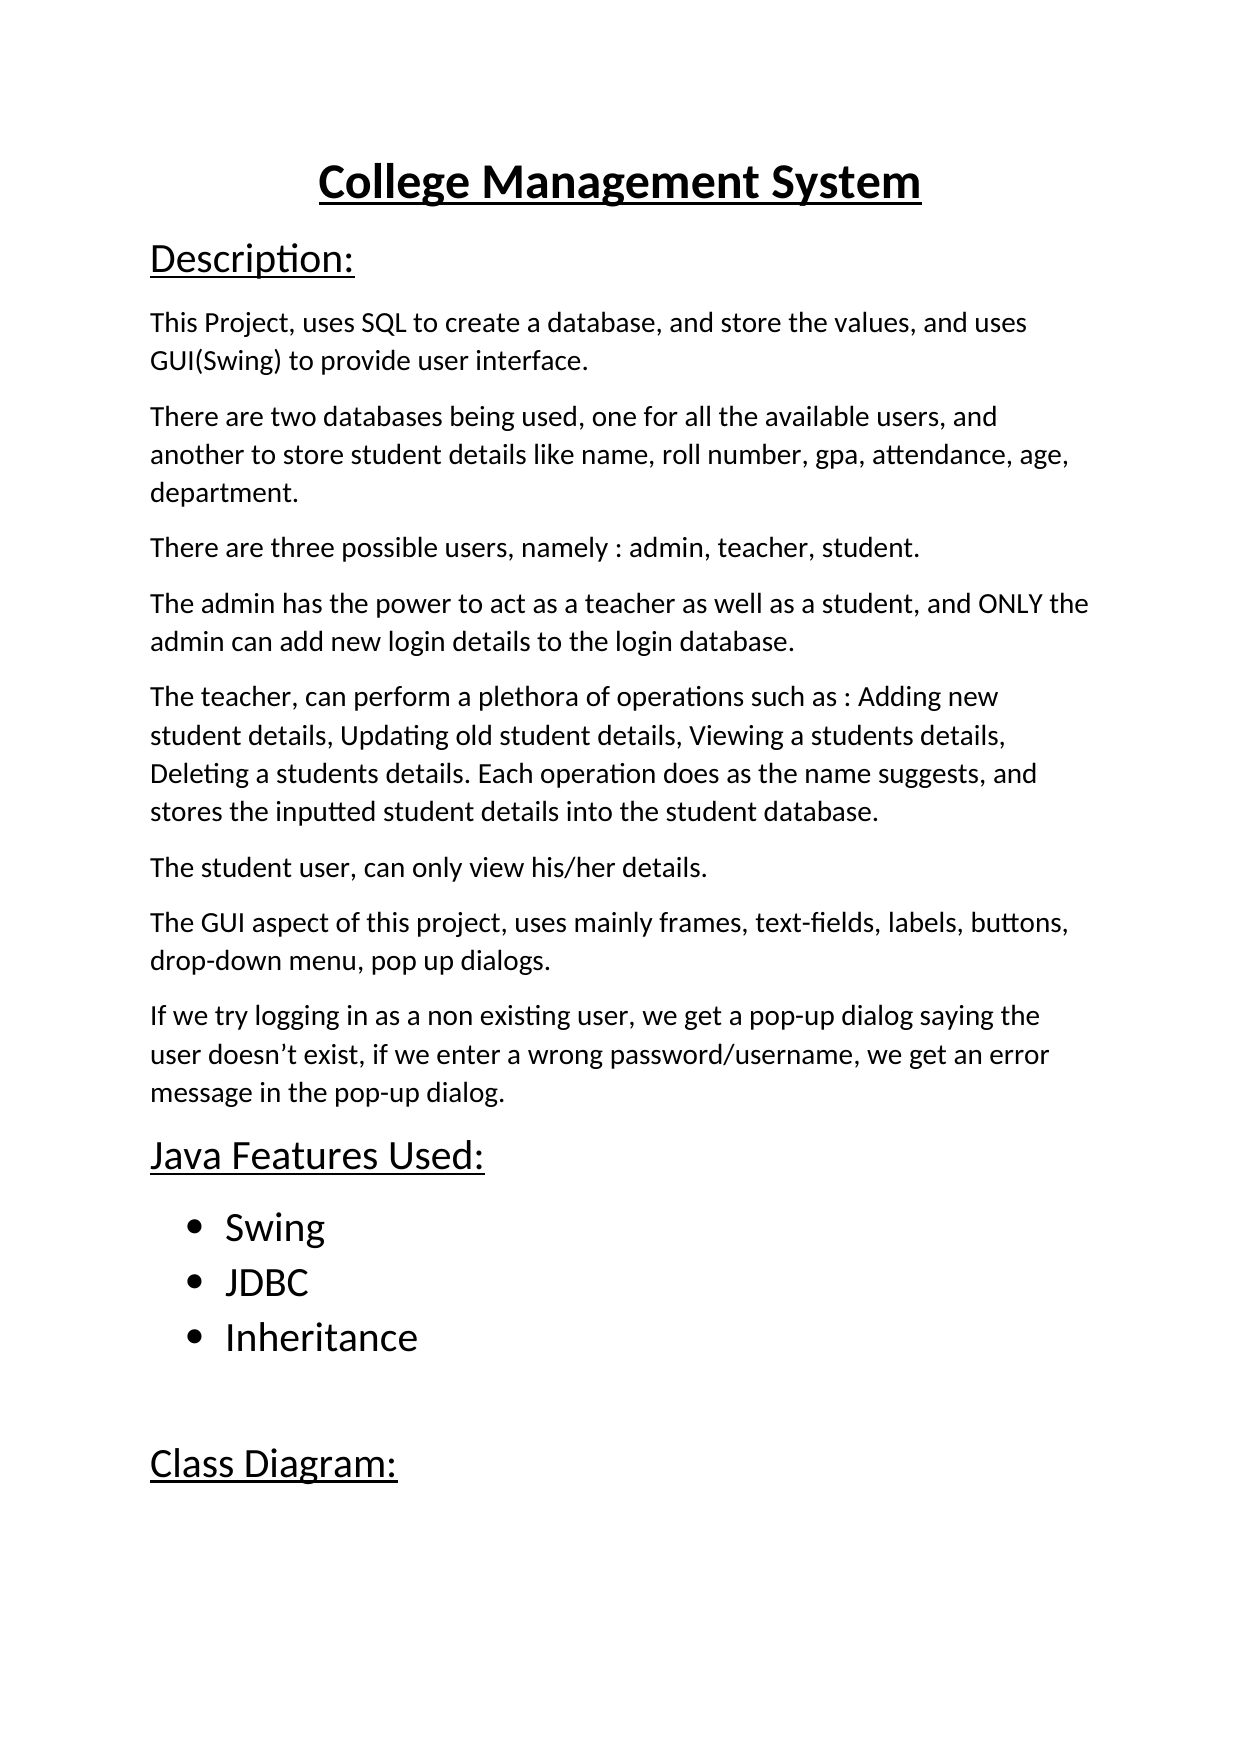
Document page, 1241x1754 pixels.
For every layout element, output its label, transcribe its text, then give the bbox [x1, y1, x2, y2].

list Swing [187, 1201, 1090, 1252]
text Description: [150, 232, 1090, 283]
text The teacher, can perform a plethora of operations such as : Adding new student details, Updating old student details, Viewing a students details, Deleting a students details. Each operation does as the name suggests, and stores the inputted student details into the student database. [150, 678, 1090, 829]
text Class Diagram: [150, 1437, 1090, 1488]
list JDBC [187, 1256, 1090, 1307]
text If we try logging in as a non existing user, we get a pop-up dialog saying the user doesn’t exist, if we enter a wrong password/username, we get an error message in the pop-up dialog. [150, 997, 1090, 1110]
text The admin has the power to act as a teacher as well as a student, and ONLY the admin can add new login details to the login database. [150, 585, 1090, 659]
text College Management System [150, 150, 1090, 211]
text The student user, can only view his/her details. [150, 849, 1090, 884]
text There are two databases being used, one for all the available users, and another to store student details like name, roll number, gpa, attendance, age, department. [150, 398, 1090, 510]
list Inheritance [187, 1311, 1090, 1361]
text The GUI aspect of this project, uses mainly frames, text-fields, labels, buttons, drop-down menu, pop up dialogs. [150, 904, 1090, 978]
text This Project, uses SQL to create a database, and store the values, and uses GUI(Swing) to provide user interface. [150, 304, 1090, 378]
text Java Features Used: [150, 1129, 1090, 1180]
text There are three possible users, namely : admin, teacher, student. [150, 529, 1090, 565]
